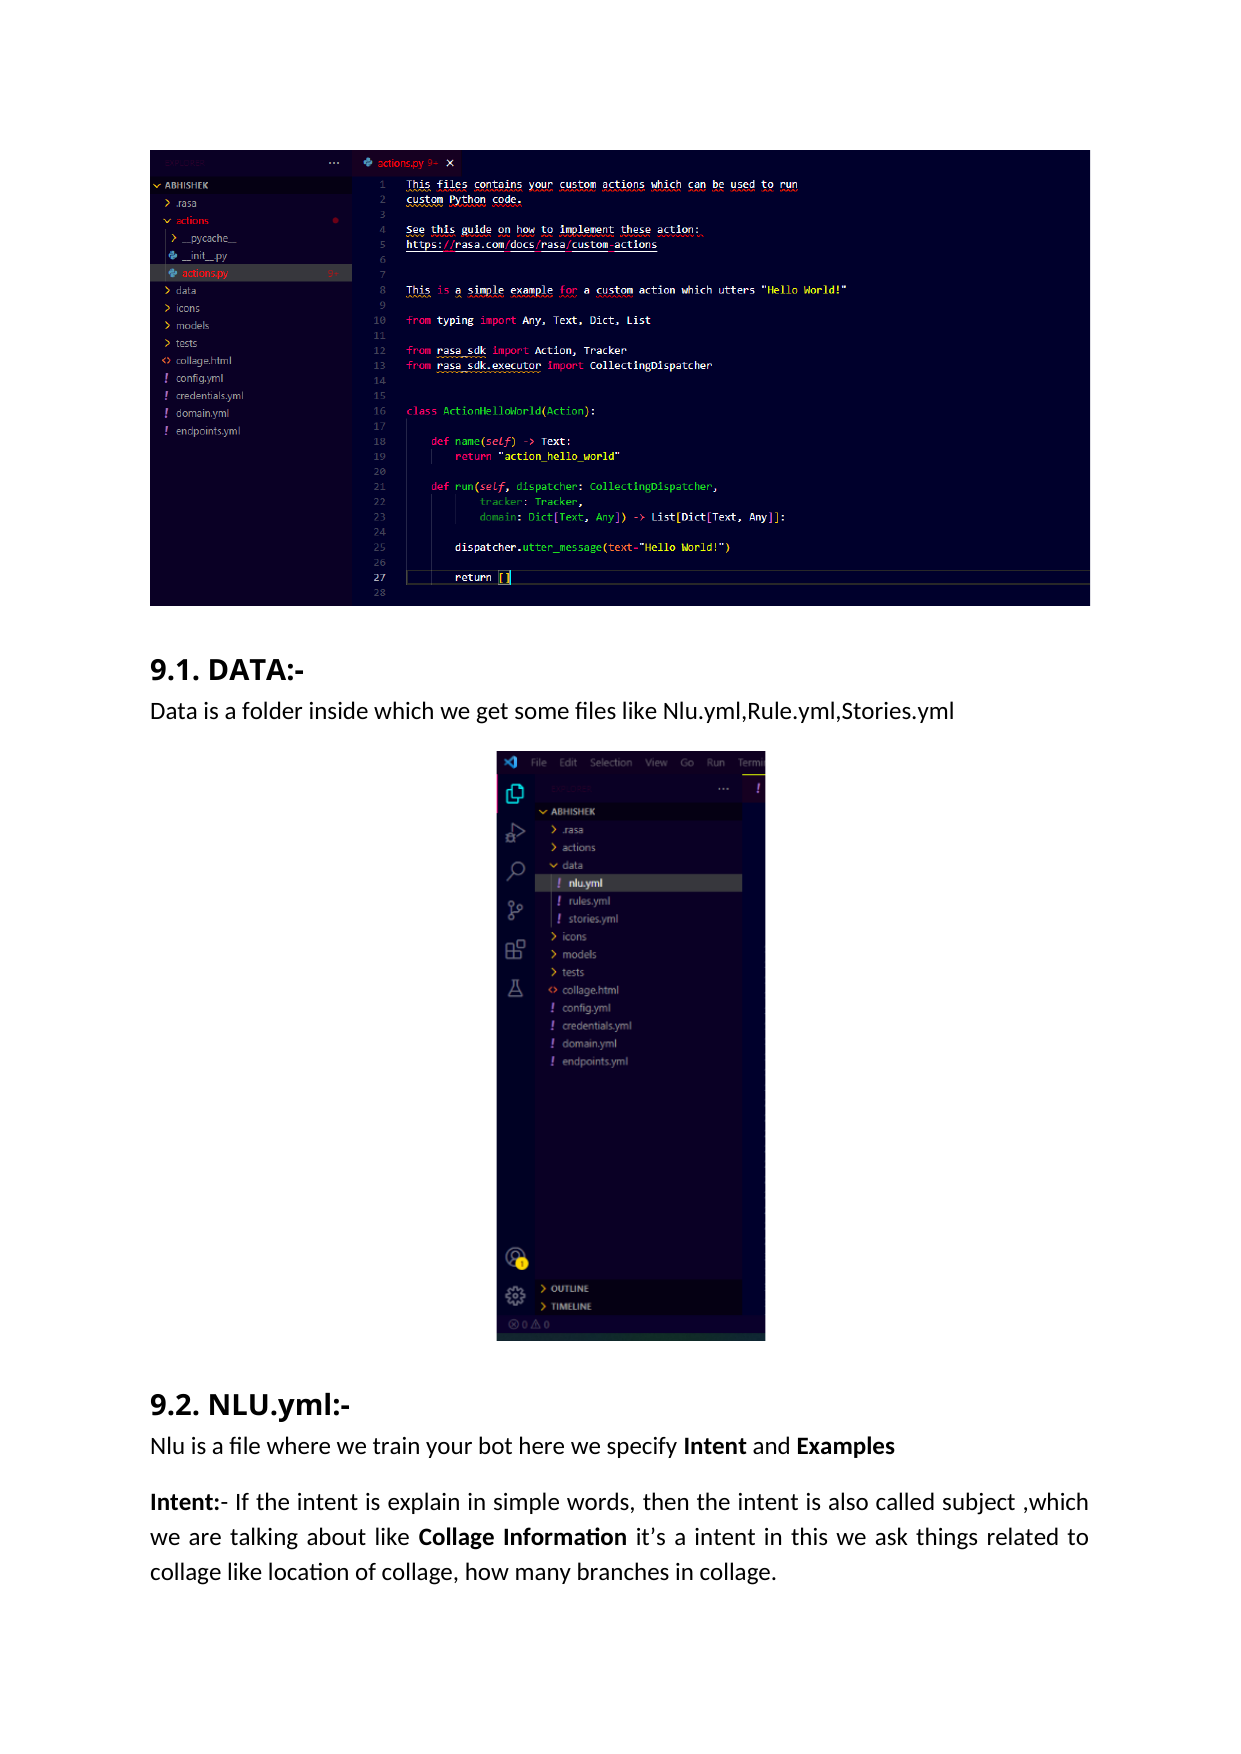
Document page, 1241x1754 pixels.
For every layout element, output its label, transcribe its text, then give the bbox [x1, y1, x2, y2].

text Nlu is a file where we train your bot here we specify Intent and Examples [150, 1430, 1090, 1461]
text Data is a folder inside which we get some files like Nlu.yml,Rule.yml,Stories.yml [150, 695, 1090, 726]
picture [150, 150, 1091, 606]
subtitle 9.2. NLU.yml:- [150, 1384, 1090, 1424]
picture [496, 751, 766, 1341]
subtitle 9.1. DATA:- [150, 649, 1090, 689]
text Intent:- If the intent is explain in simple words, then the intent is also called subject ,which we are talking about like Collage Information it’s a intent in this we ask things related to collage like location of collage, how many branches in collage. [150, 1486, 1090, 1586]
